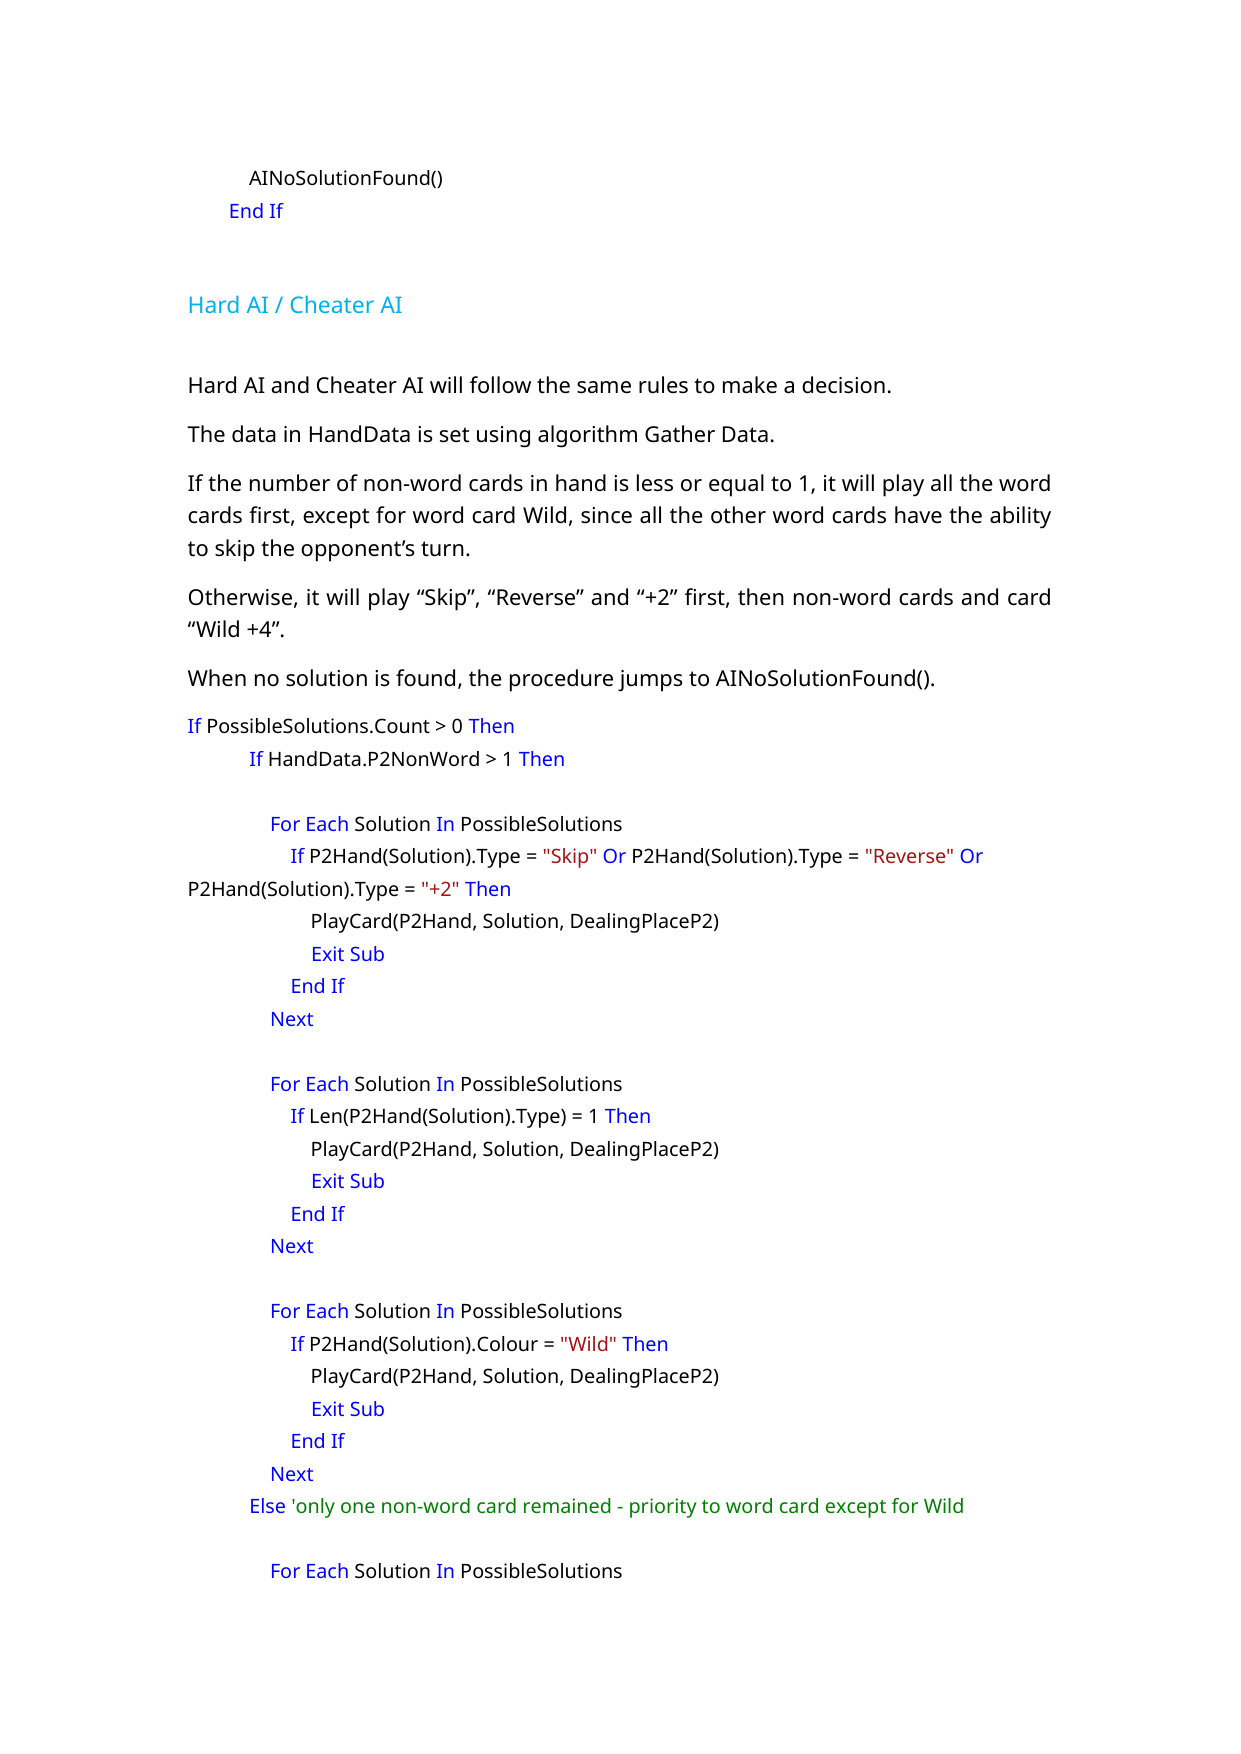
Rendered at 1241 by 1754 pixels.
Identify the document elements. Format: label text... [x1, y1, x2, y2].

text If HandData.P2NonWord > 1 Then [187, 743, 1053, 775]
text For Each Solution In PossibleSolutions [187, 1555, 1053, 1588]
text Next [187, 1458, 1053, 1490]
text If the number of non-word cards in hand is less or equal to 1, it will play all the word cards first, except for word card Wild, since all the other word cards have the ability to skip the opponent’s turn. [187, 466, 1053, 564]
text Exit Sub [187, 1165, 1053, 1198]
text End If [187, 970, 1053, 1003]
text End If [187, 1425, 1053, 1458]
text If Len(P2Hand(Solution).Type) = 1 Then [187, 1100, 1053, 1133]
text If P2Hand(Solution).Colour = "Wild" Then [187, 1328, 1053, 1360]
text If PossibleSolutions.Count > 0 Then [187, 710, 1053, 743]
text When no solution is found, the procedure jumps to AINoSolutionFound(). [187, 661, 1053, 694]
text Next [187, 1230, 1053, 1263]
text Next [187, 1003, 1053, 1035]
text If P2Hand(Solution).Type = "Skip" Or P2Hand(Solution).Type = "Reverse" Or P2Hand(Solution).Type = "+2" Then [187, 840, 1053, 905]
text For Each Solution In PossibleSolutions [187, 1068, 1053, 1100]
text End If [187, 194, 1053, 227]
text Exit Sub [187, 938, 1053, 970]
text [187, 1360, 1053, 1393]
text Hard AI and Cheater AI will follow the same rules to make a decision. [187, 369, 1053, 401]
text Else 'only one non-word card remained - priority to word card except for Wild [187, 1490, 1053, 1523]
text For Each Solution In PossibleSolutions [187, 808, 1053, 840]
text AINoSolutionFound() [187, 162, 1053, 194]
text End If [187, 1198, 1053, 1230]
subtitle Hard AI / Cheater AI [187, 289, 1053, 321]
text The data in HandData is set using algorithm Gather Data. [187, 418, 1053, 450]
text PlayCard(P2Hand, Solution, DealingPlaceP2) [187, 1133, 1053, 1165]
text PlayCard(P2Hand, Solution, DealingPlaceP2) [187, 905, 1053, 938]
text Otherwise, it will play “Skip”, “Reverse” and “+2” first, then non-word cards and card “Wild +4”. [187, 580, 1053, 645]
text Exit Sub [187, 1393, 1053, 1425]
text For Each Solution In PossibleSolutions [187, 1295, 1053, 1328]
